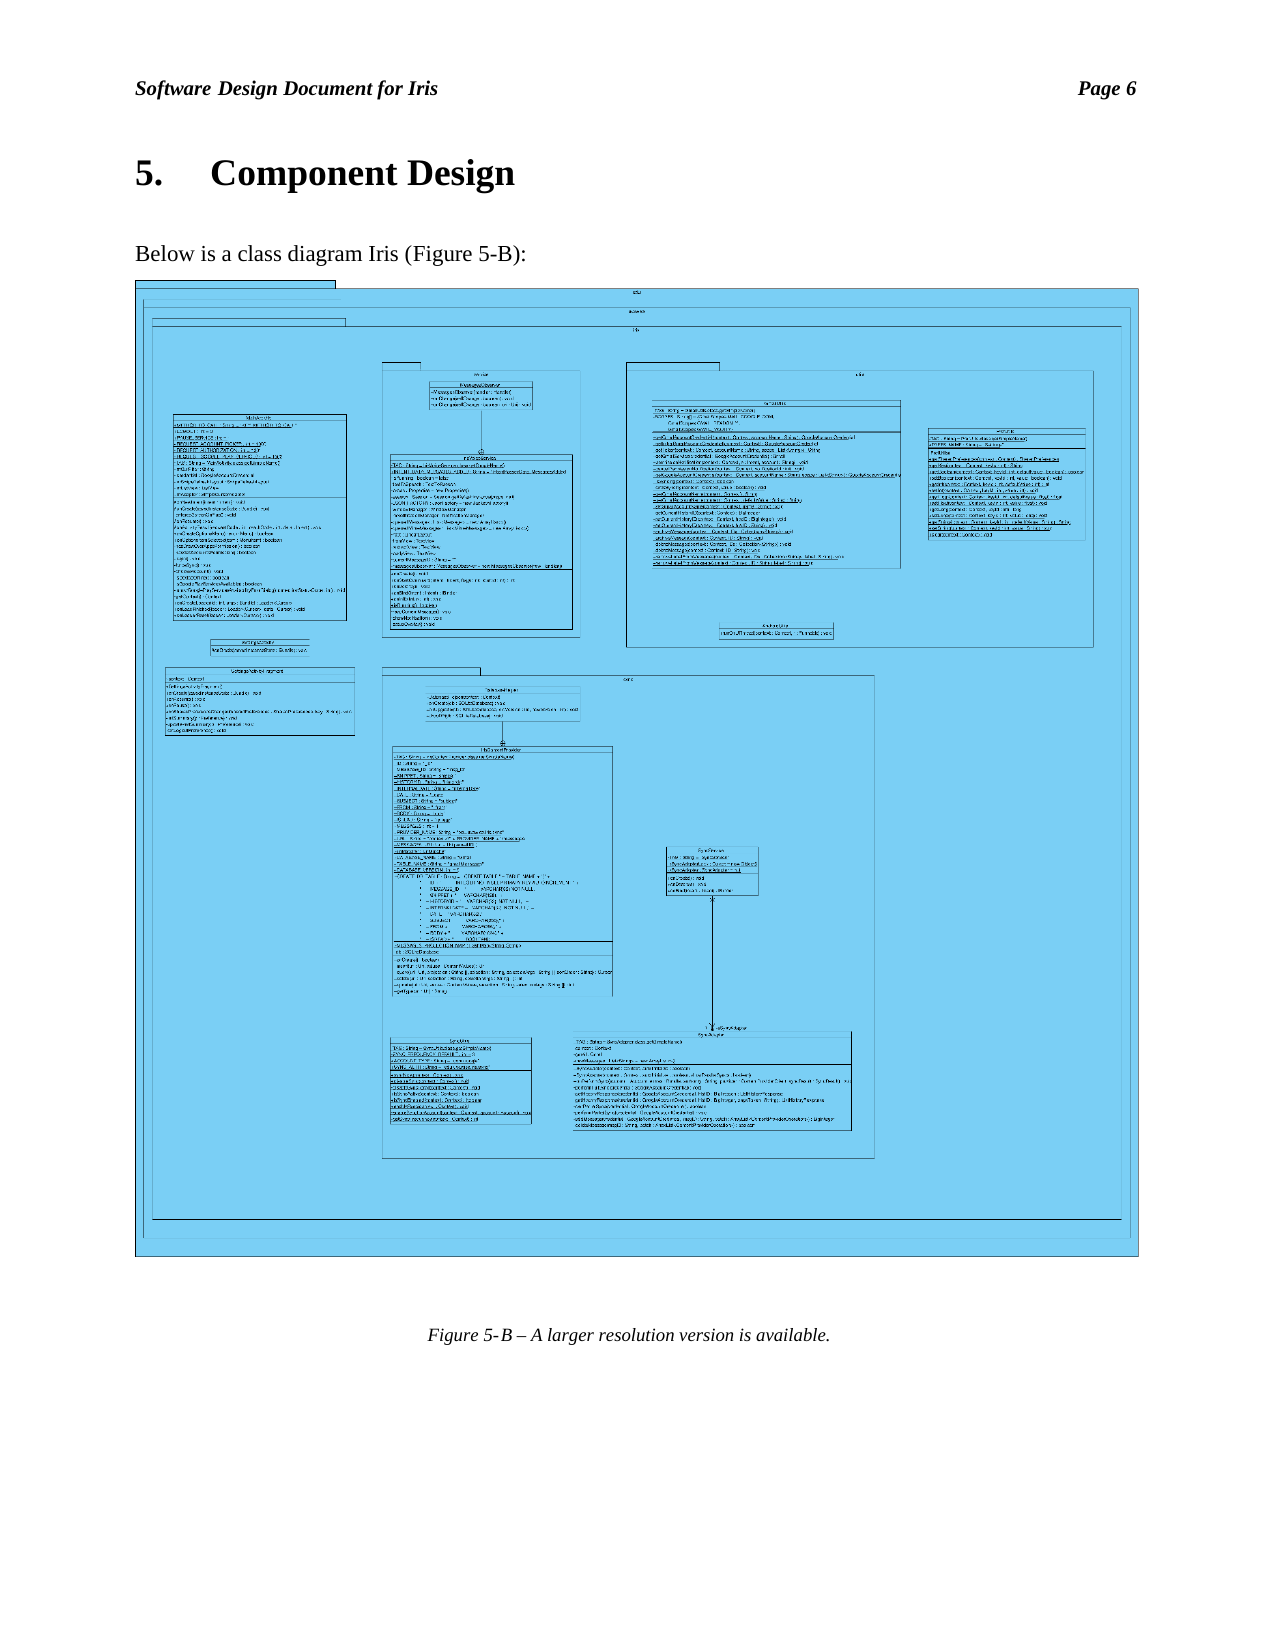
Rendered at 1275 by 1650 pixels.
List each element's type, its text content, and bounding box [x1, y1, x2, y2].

picture [135, 280, 1140, 1257]
text Below is a class diagram Iris (Figure 5-A): [135, 240, 1140, 280]
subtitle Component Design [135, 150, 1140, 193]
